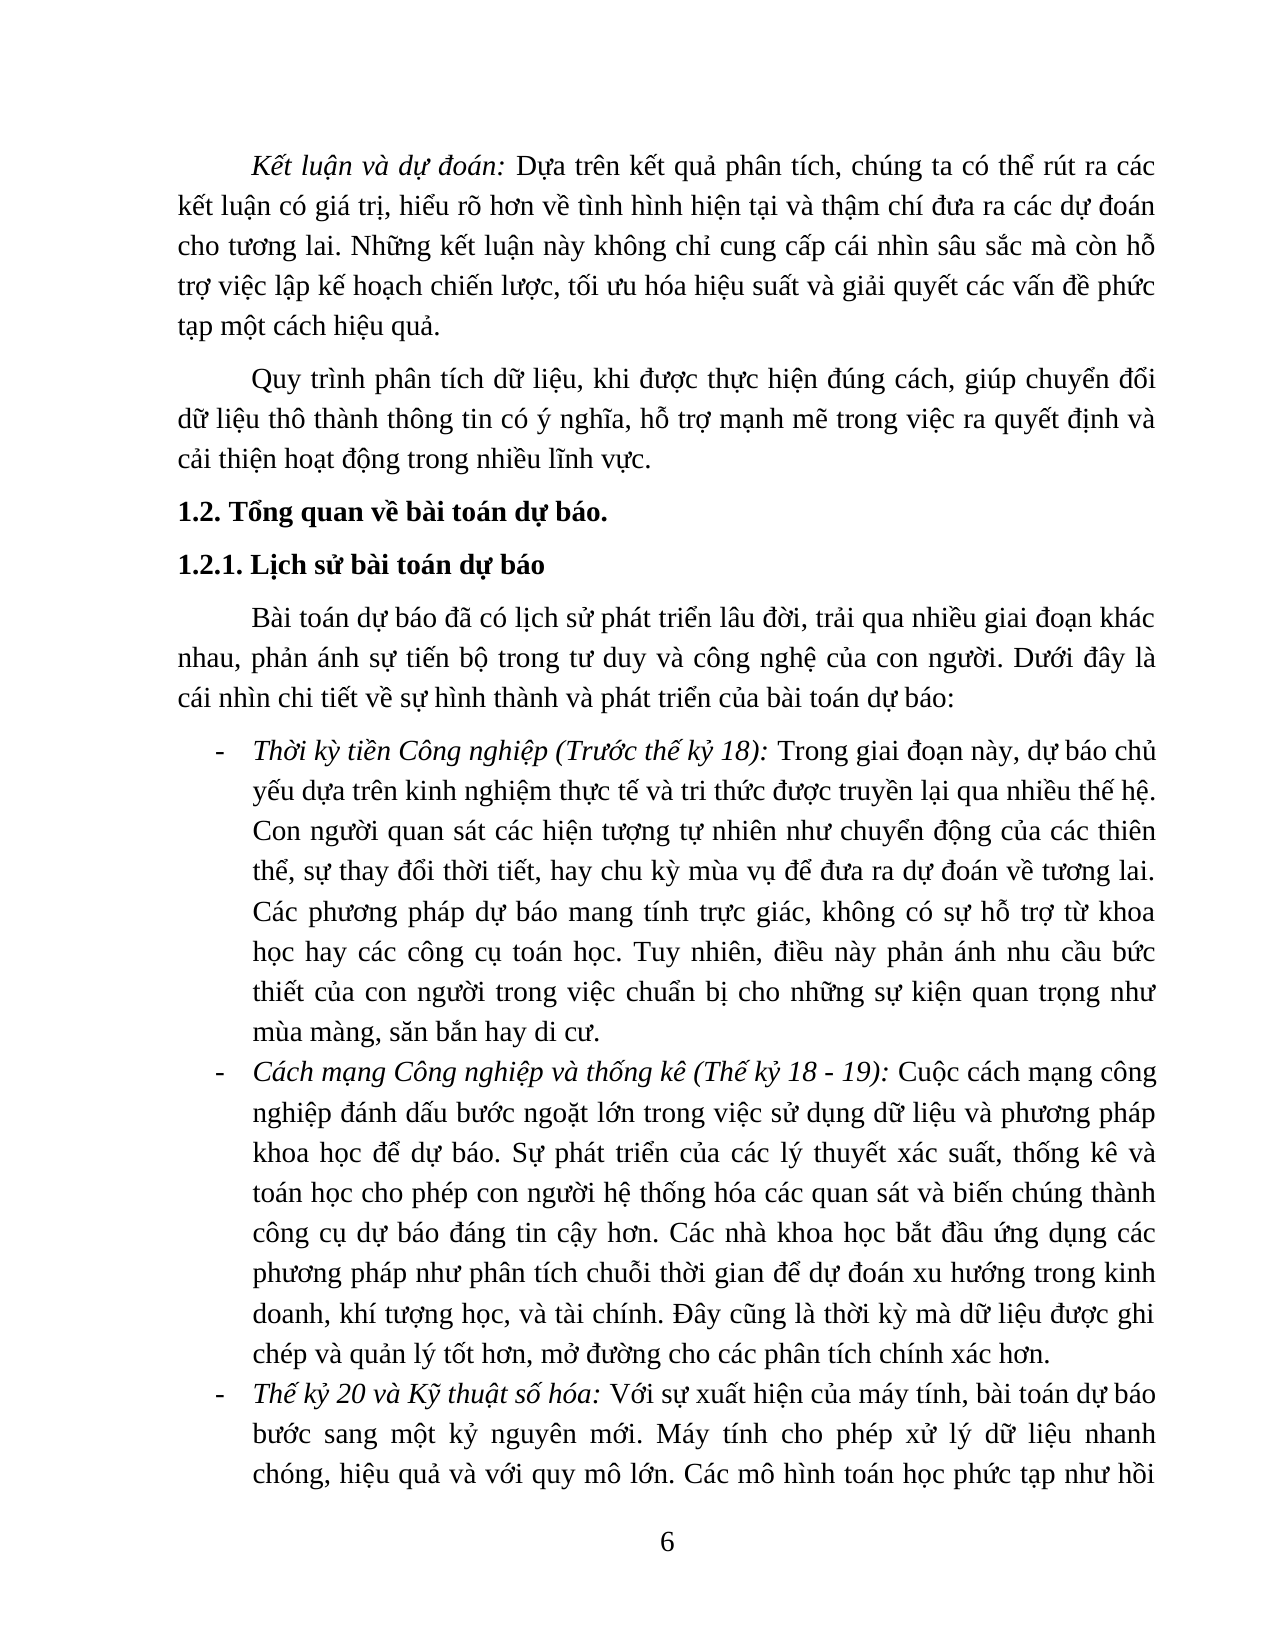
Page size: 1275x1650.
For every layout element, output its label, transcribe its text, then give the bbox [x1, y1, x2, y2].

subtitle 1.2. Tổng quan về bài toán dự báo. [177, 494, 1157, 528]
subtitle 1.2.1. Lịch sử bài toán dự báo [177, 547, 1157, 581]
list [215, 1376, 1157, 1490]
list Cách mạng Công nghiệp và thống kê (Thế kỷ 18 - 19): Cuộc cách mạng công nghiệp đánh dấu bước ngoặt lớn trong việc sử dụng dữ liệu và phương pháp khoa học để dự báo. Sự phát triển của các lý thuyết xác suất, thống kê và toán học cho phép con người hệ thống hóa các quan sát và biến chúng thành công cụ dự báo đáng tin cậy hơn. Các nhà khoa học bắt đầu ứng dụng các phương pháp như phân tích chuỗi thời gian để dự đoán xu hướng trong kinh doanh, khí tượng học, và tài chính. Đây cũng là thời kỳ mà dữ liệu được ghi chép và quản lý tốt hơn, mở đường cho các phân tích chính xác hơn. [215, 1054, 1157, 1369]
text Bài toán dự báo đã có lịch sử phát triển lâu đời, trải qua nhiều giai đoạn khác nhau, phản ánh sự tiến bộ trong tư duy và công nghệ của con người. Dưới đây là cái nhìn chi tiết về sự hình thành và phát triển của bài toán dự báo: [177, 600, 1157, 714]
list Thời kỳ tiền Công nghiệp (Trước thế kỷ 18): Trong giai đoạn này, dự báo chủ yếu dựa trên kinh nghiệm thực tế và tri thức được truyền lại qua nhiều thế hệ. Con người quan sát các hiện tượng tự nhiên như chuyển động của các thiên thể, sự thay đổi thời tiết, hay chu kỳ mùa vụ để đưa ra dự đoán về tương lai. Các phương pháp dự báo mang tính trực giác, không có sự hỗ trợ từ khoa học hay các công cụ toán học. Tuy nhiên, điều này phản ánh nhu cầu bức thiết của con người trong việc chuẩn bị cho những sự kiện quan trọng như mùa màng, săn bắn hay di cư. [215, 733, 1157, 1048]
text Quy trình phân tích dữ liệu, khi được thực hiện đúng cách, giúp chuyển đổi dữ liệu thô thành thông tin có ý nghĩa, hỗ trợ mạnh mẽ trong việc ra quyết định và cải thiện hoạt động trong nhiều lĩnh vực. [177, 361, 1157, 475]
text Kết luận và dự đoán: Dựa trên kết quả phân tích, chúng ta có thể rút ra các kết luận có giá trị, hiểu rõ hơn về tình hình hiện tại và thậm chí đưa ra các dự đoán cho tương lai. Những kết luận này không chỉ cung cấp cái nhìn sâu sắc mà còn hỗ trợ việc lập kế hoạch chiến lược, tối ưu hóa hiệu suất và giải quyết các vấn đề phức tạp một cách hiệu quả. [177, 148, 1157, 342]
